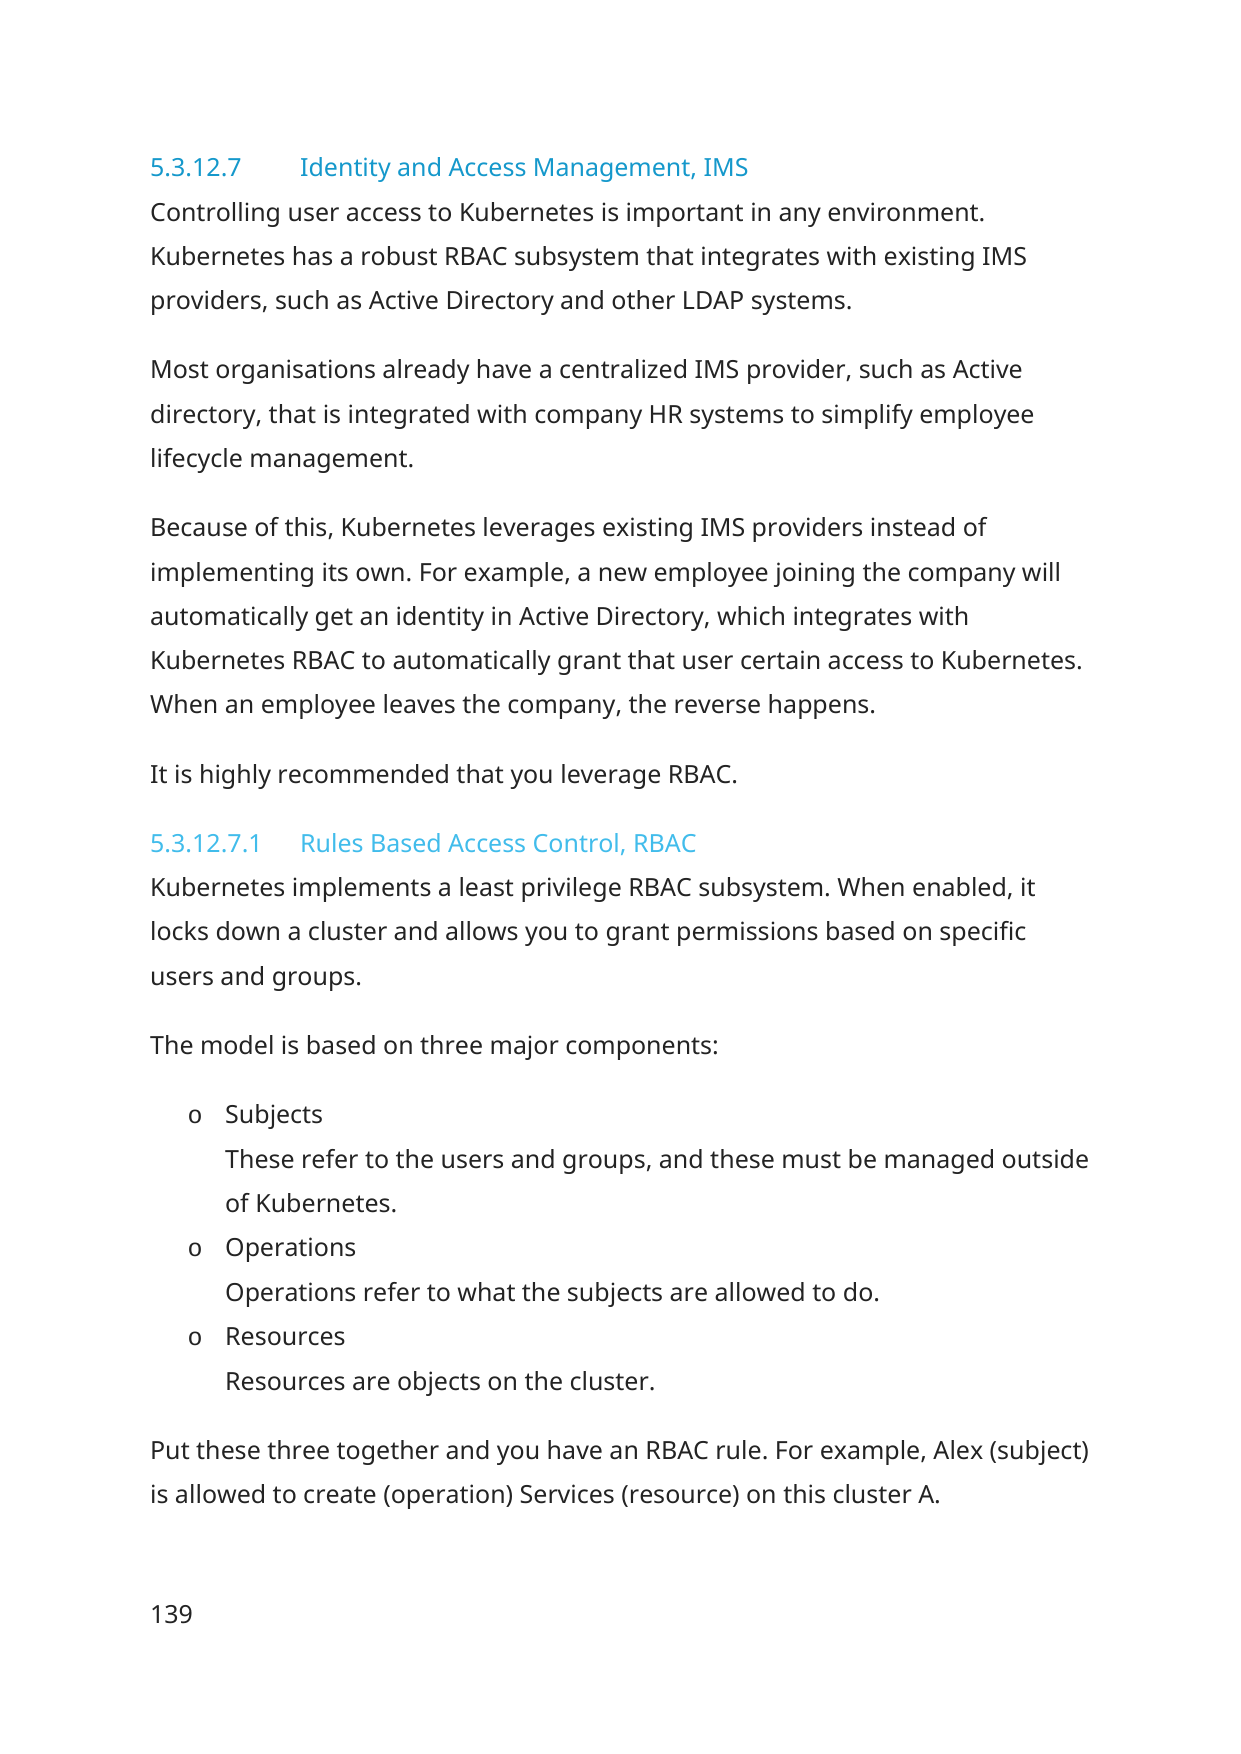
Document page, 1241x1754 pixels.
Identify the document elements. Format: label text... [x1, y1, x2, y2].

subtitle Identity and Access Management, IMS [150, 150, 1090, 184]
list Operations [187, 1230, 1090, 1264]
list Resources [187, 1319, 1090, 1353]
text The model is based on three major components: [150, 1028, 1090, 1062]
list These refer to the users and groups, and these must be managed outside of Kubernetes. [225, 1141, 1090, 1220]
text Most organisations already have a centralized IMS provider, such as Active directory, that is integrated with company HR systems to simplify employee lifecycle management. [150, 352, 1090, 475]
text It is highly recommended that you leverage RBAC. [150, 756, 1090, 790]
text Kubernetes implements a least privilege RBAC subsystem. When enabled, it locks down a cluster and allows you to grant permissions based on specific users and groups. [150, 870, 1090, 992]
subtitle Rules Based Access Control, RBAC [150, 826, 1090, 859]
text Controlling user access to Kubernetes is important in any environment. Kubernetes has a robust RBAC subsystem that integrates with existing IMS providers, such as Active Directory and other LDAP systems. [150, 194, 1090, 317]
text Because of this, Kubernetes leverages existing IMS providers instead of implementing its own. For example, a new employee joining the company will automatically get an identity in Active Directory, which integrates with Kubernetes RBAC to automatically grant that user certain access to Kubernetes. When an employee leaves the company, the reverse happens. [150, 510, 1090, 721]
list Operations refer to what the subjects are allowed to do. [225, 1274, 1090, 1308]
text Put these three together and you have an RBAC rule. For example, Alex (subject) is allowed to create (operation) Services (resource) on this cluster A. [150, 1432, 1090, 1511]
list Subjects [187, 1097, 1090, 1131]
list Resources are objects on the cluster. [225, 1363, 1090, 1397]
